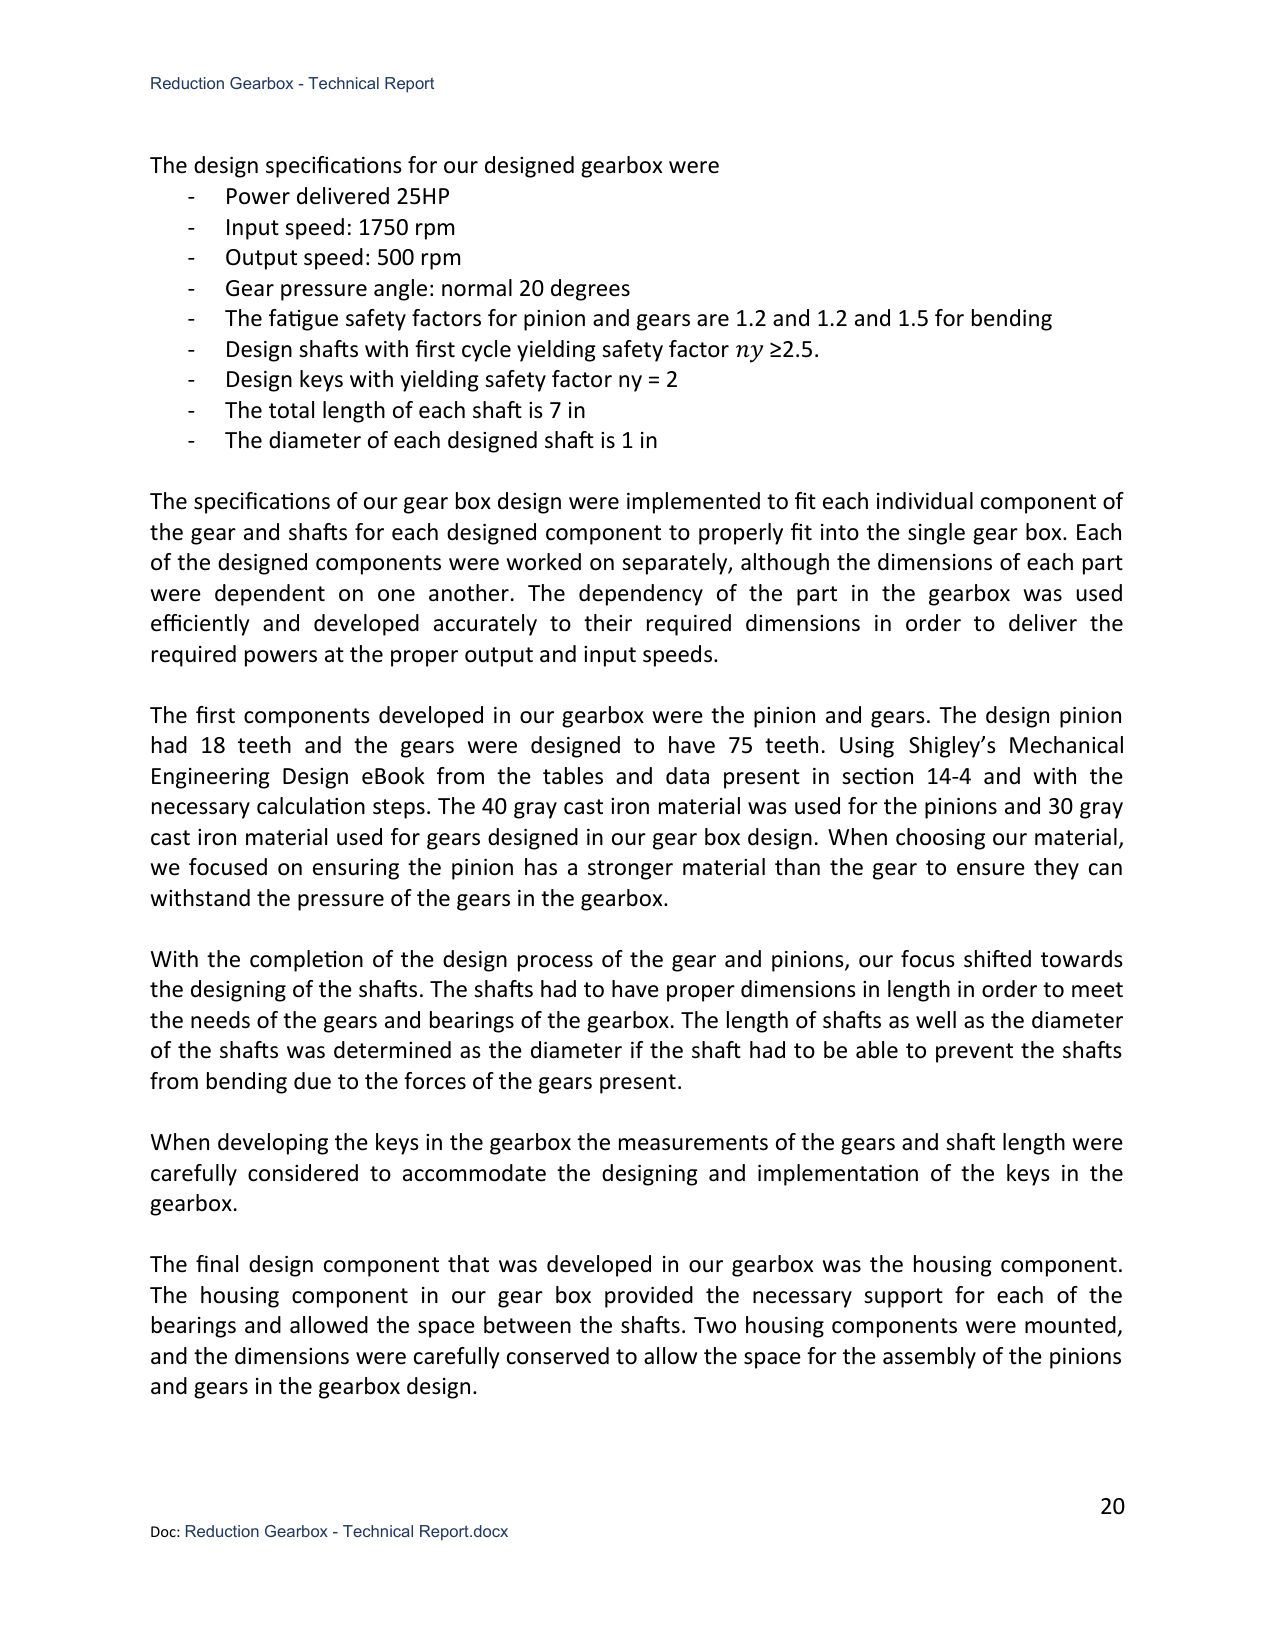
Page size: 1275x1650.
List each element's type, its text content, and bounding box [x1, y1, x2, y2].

list Gear pressure angle: normal 20 degrees [187, 272, 1125, 303]
text With the completion of the design process of the gear and pinions, our focus shifted towards the designing of the shafts. The shafts had to have proper dimensions in length in order to meet the needs of the gears and bearings of the gearbox. The length of shafts as well as the diameter of the shafts was determined as the diameter if the shaft had to be able to prevent the shafts from bending due to the forces of the gears present. [150, 943, 1125, 1096]
list Design shafts with first cycle yielding safety factor 𝑛𝑦 ≥2.5. [187, 333, 1125, 364]
text The final design component that was developed in our gearbox was the housing component. The housing component in our gear box provided the necessary support for each of the bearings and allowed the space between the shafts. Two housing components were mounted, and the dimensions were carefully conserved to allow the space for the assembly of the pinions and gears in the gearbox design. [150, 1249, 1125, 1401]
list Input speed: 1750 rpm [187, 211, 1125, 242]
list The total length of each shaft is 7 in [187, 394, 1125, 425]
list The diameter of each designed shaft is 1 in [187, 425, 1125, 455]
text The first components developed in our gearbox were the pinion and gears. The design pinion had 18 teeth and the gears were designed to have 75 teeth. Using Shigley’s Mechanical Engineering Design eBook from the tables and data present in section 14-4 and with the necessary calculation steps. The 40 gray cast iron material was used for the pinions and 30 gray cast iron material used for gears designed in our gear box design. When choosing our material, we focused on ensuring the pinion has a stronger material than the gear to ensure they can withstand the pressure of the gears in the gearbox. [150, 699, 1125, 913]
list Power delivered 25HP [187, 181, 1125, 211]
list The fatigue safety factors for pinion and gears are 1.2 and 1.2 and 1.5 for bending [187, 303, 1125, 333]
list Design keys with yielding safety factor ny = 2 [187, 364, 1125, 394]
list Output speed: 500 rpm [187, 242, 1125, 272]
text The specifications of our gear box design were implemented to fit each individual component of the gear and shafts for each designed component to properly fit into the single gear box. Each of the designed components were worked on separately, although the dimensions of each part were dependent on one another. The dependency of the part in the gearbox was used efficiently and developed accurately to their required dimensions in order to deliver the required powers at the proper output and input speeds. [150, 486, 1125, 669]
text The design specifications for our designed gearbox were [150, 150, 1125, 181]
text When developing the keys in the gearbox the measurements of the gears and shaft length were carefully considered to accommodate the designing and implementation of the keys in the gearbox. [150, 1127, 1125, 1218]
